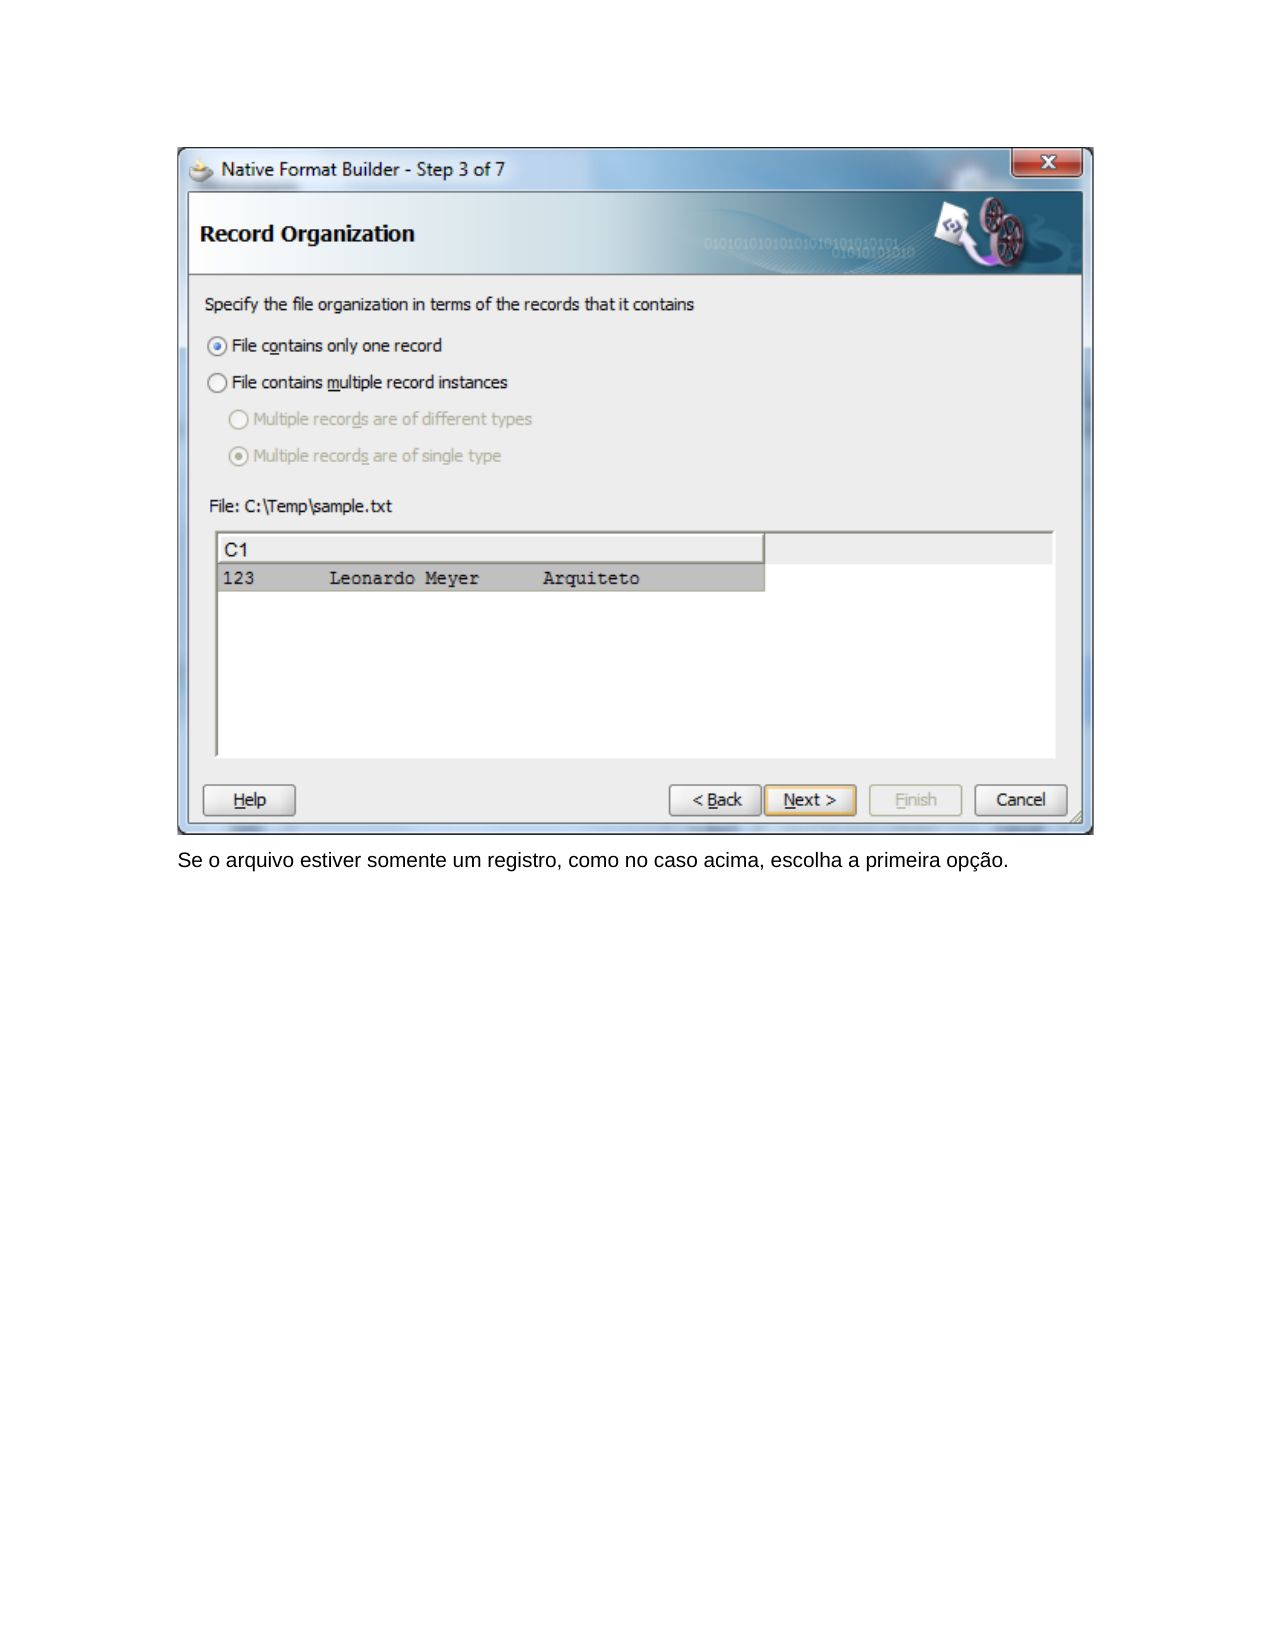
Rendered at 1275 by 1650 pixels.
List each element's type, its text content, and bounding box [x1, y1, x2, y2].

picture [177, 147, 1094, 835]
text Se o arquivo estiver somente um registro, como no caso acima, escolha a primeira opção. [177, 847, 1093, 871]
